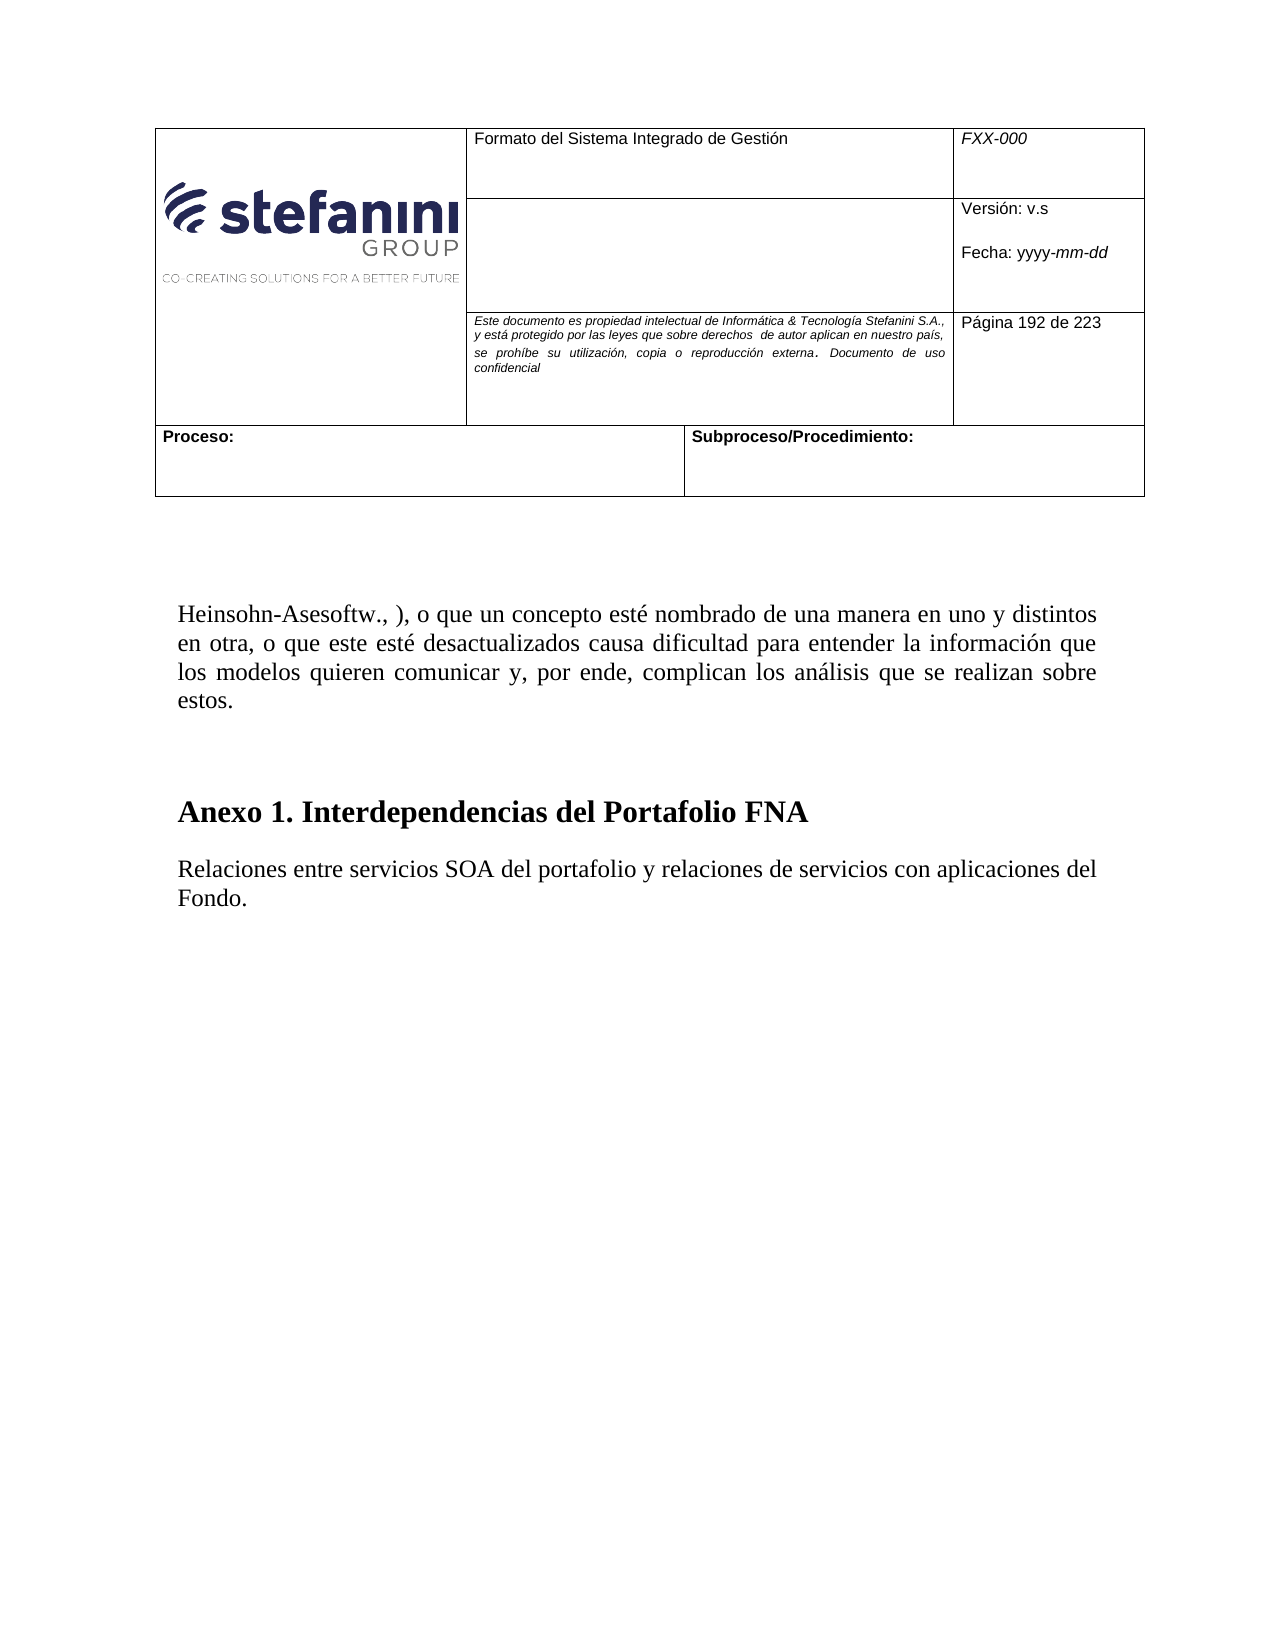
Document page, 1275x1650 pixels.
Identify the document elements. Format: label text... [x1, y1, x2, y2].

text Otra problemática de tipo general, porque agrava todas las anteriores, es que el repositorio de arquitectura del Fondo presenta redundancias y desactualizaciones que causan difucultades al entendimiento de los conceptos y modelos de arquitectura del FNA. Encontrar un modelo o un concepto repetido entre todas las consultorías anteriores (UT Heinsohn-Asesoftw., ), o que un concepto esté nombrado de una manera en uno y distintos en otra, o que este esté desactualizados causa dificultad para entender la información que los modelos quieren comunicar y, por ende, complican los análisis que se realizan sobre estos. [177, 599, 1098, 714]
text Relaciones entre servicios SOA del portafolio y relaciones de servicios con aplicaciones del Fondo. [177, 854, 1098, 912]
subtitle Anexo 1. Interdependencias del Portafolio FNA [177, 793, 1098, 829]
picture [162, 182, 460, 286]
